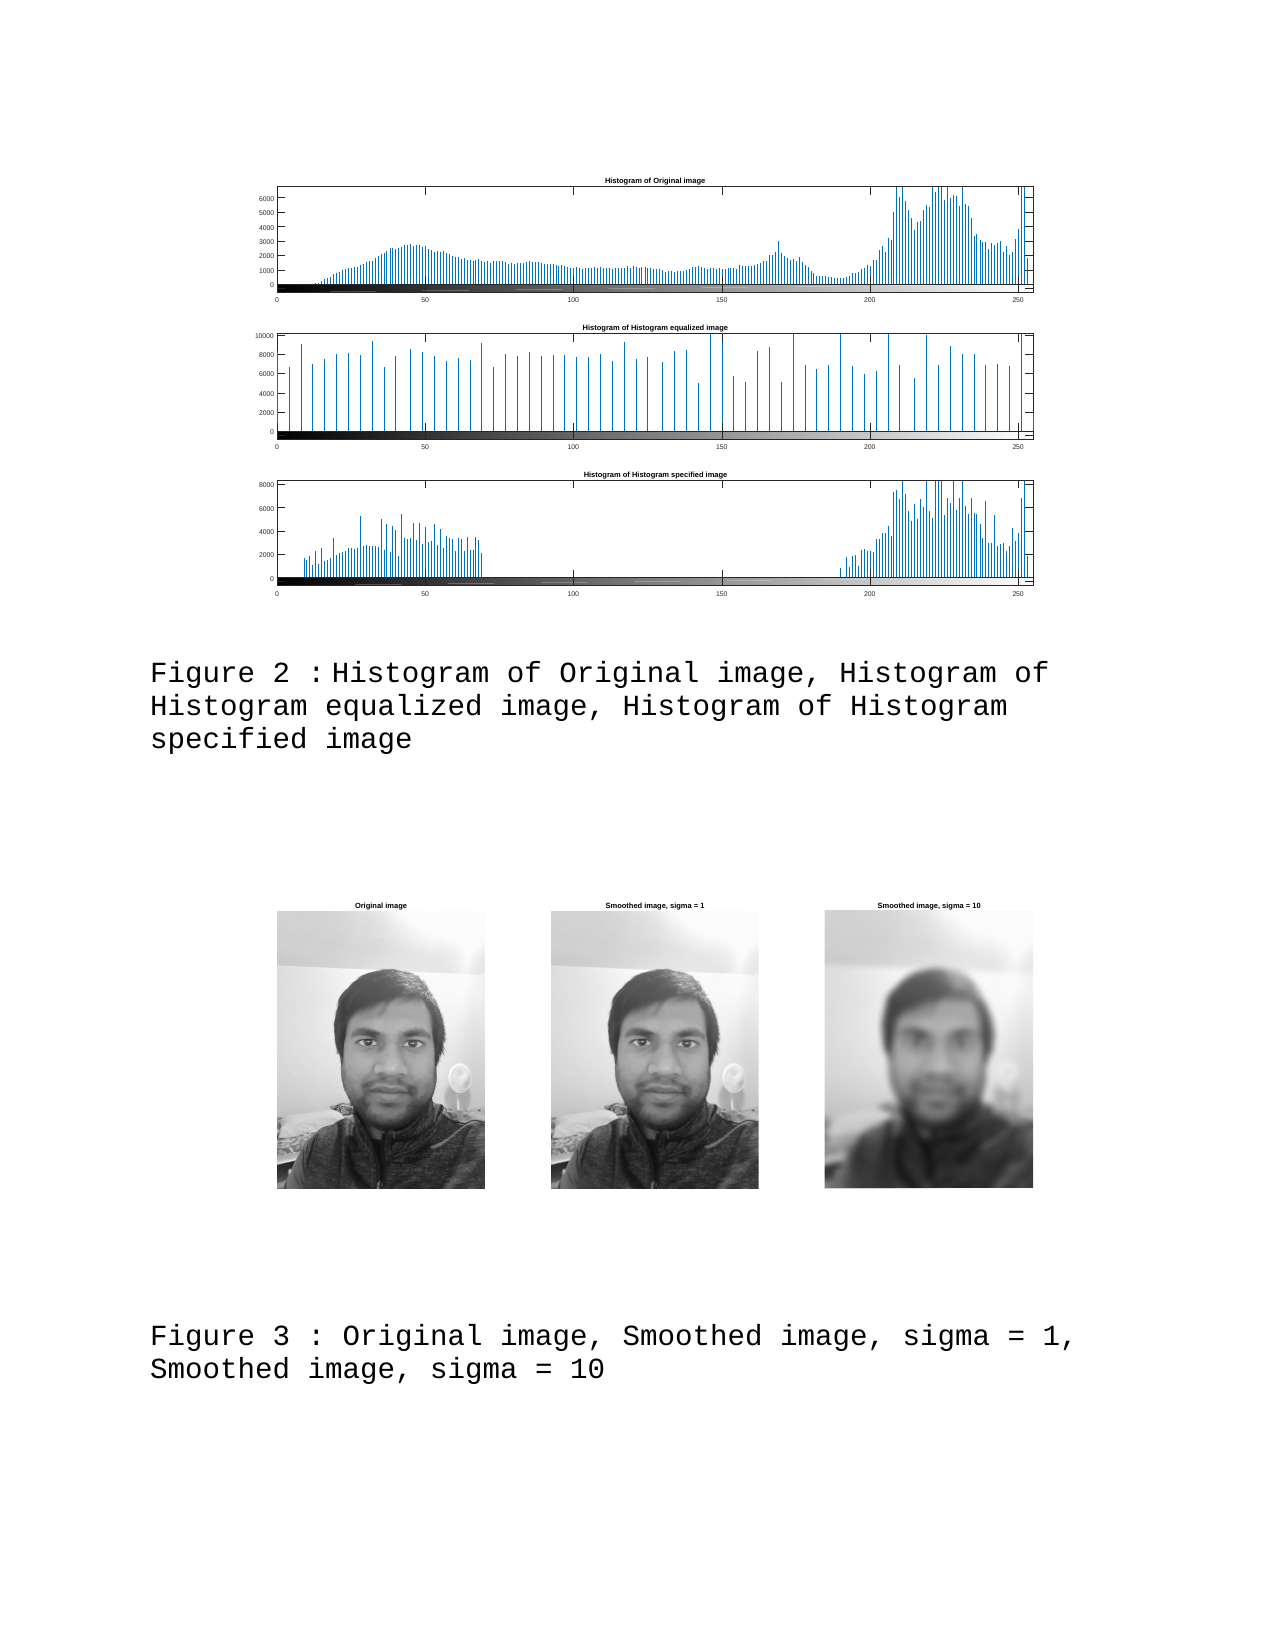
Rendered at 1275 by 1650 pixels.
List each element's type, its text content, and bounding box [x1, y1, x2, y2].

text Figure 2 : Histogram of Original image, Histogram of Histogram equalized image, Histogram of Histogram specified image [150, 658, 1125, 757]
text Figure 3 : Original image, Smoothed image, sigma = 1, Smoothed image, sigma = 10 [150, 1321, 1125, 1387]
